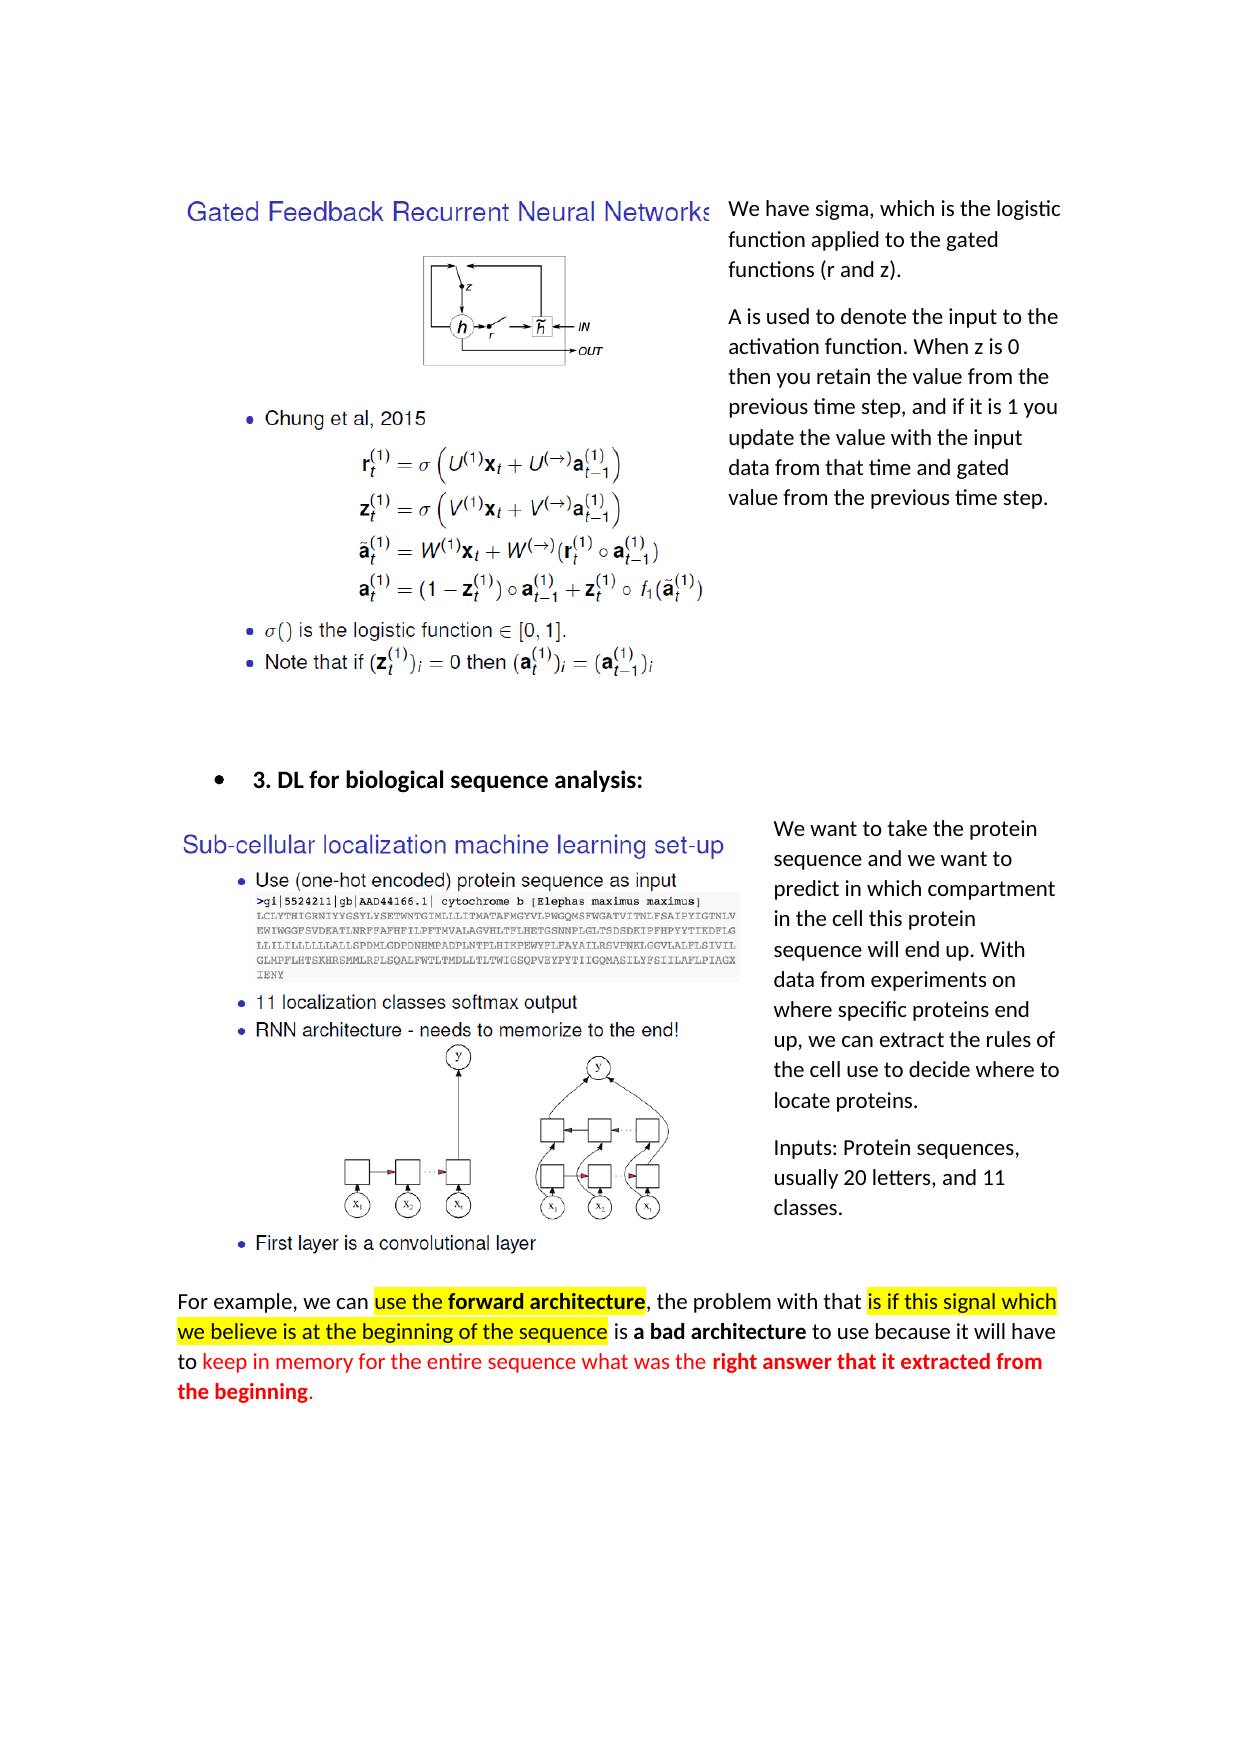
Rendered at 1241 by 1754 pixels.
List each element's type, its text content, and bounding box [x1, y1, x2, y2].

text We want to take the protein sequence and we want to predict in which compartment in the cell this protein sequence will end up. With data from experiments on where specific proteins end up, we can extract the rules of the cell use to decide where to locate proteins. [177, 814, 1063, 1114]
text For example, we can use the forward architecture, the problem with that is if this signal which we believe is at the beginning of the sequence is a bad architecture to use because it will have to keep in memory for the entire sequence what was the right answer that it extracted from the beginning. [177, 1287, 1063, 1405]
text We have sigma, which is the logistic function applied to the gated functions (r and z). [177, 194, 1063, 283]
text A is used to denote the input to the activation function. When z is 0 then you retain the value from the previous time step, and if it is 1 you update the value with the input data from that time and gated value from the previous time step. [710, 302, 1063, 511]
text Inputs: Protein sequences, usually 20 letters, and 11 classes. [755, 1133, 1063, 1221]
picture [177, 195, 710, 677]
picture [177, 827, 755, 1254]
list 3. DL for biological sequence analysis: [215, 764, 1063, 795]
